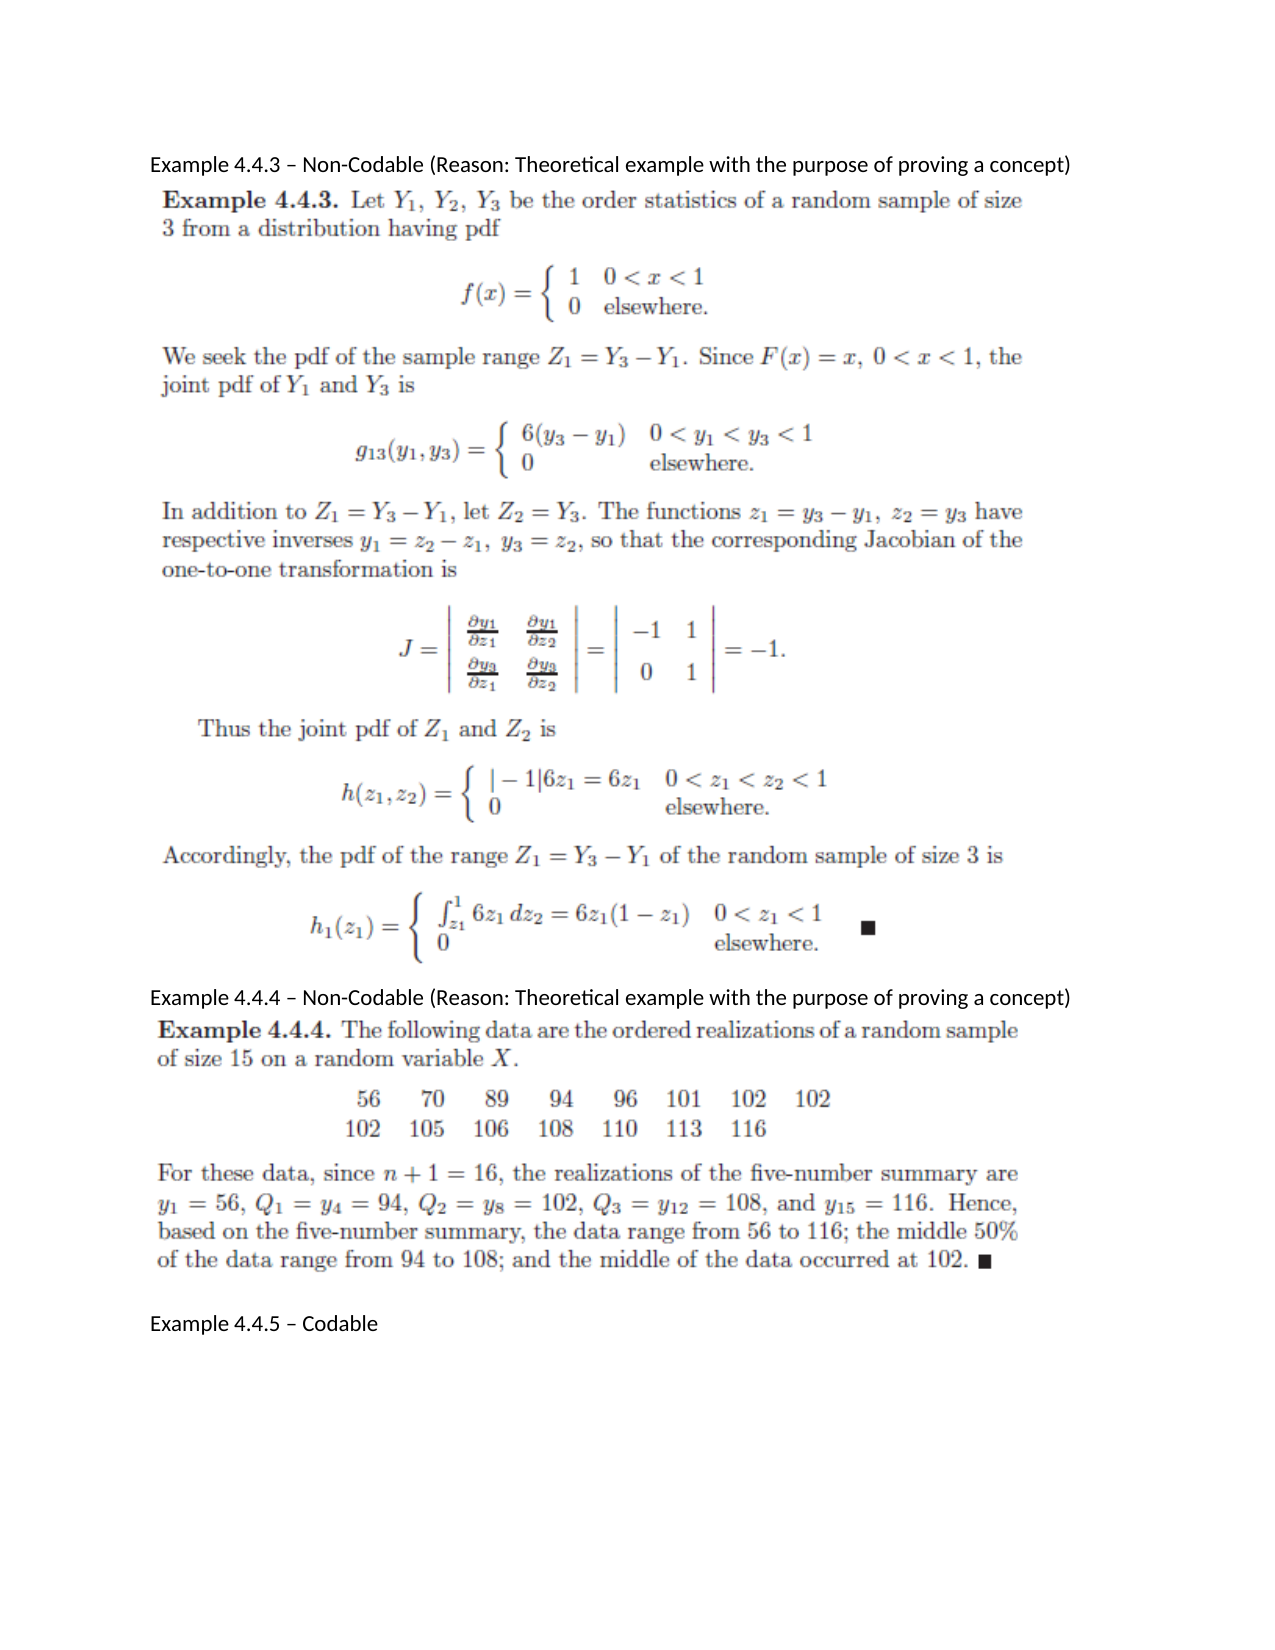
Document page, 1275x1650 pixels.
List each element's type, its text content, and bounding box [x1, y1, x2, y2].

picture [150, 1013, 1043, 1291]
picture [150, 180, 1049, 965]
text Example 4.4.5 – Codable [150, 1309, 1125, 1337]
